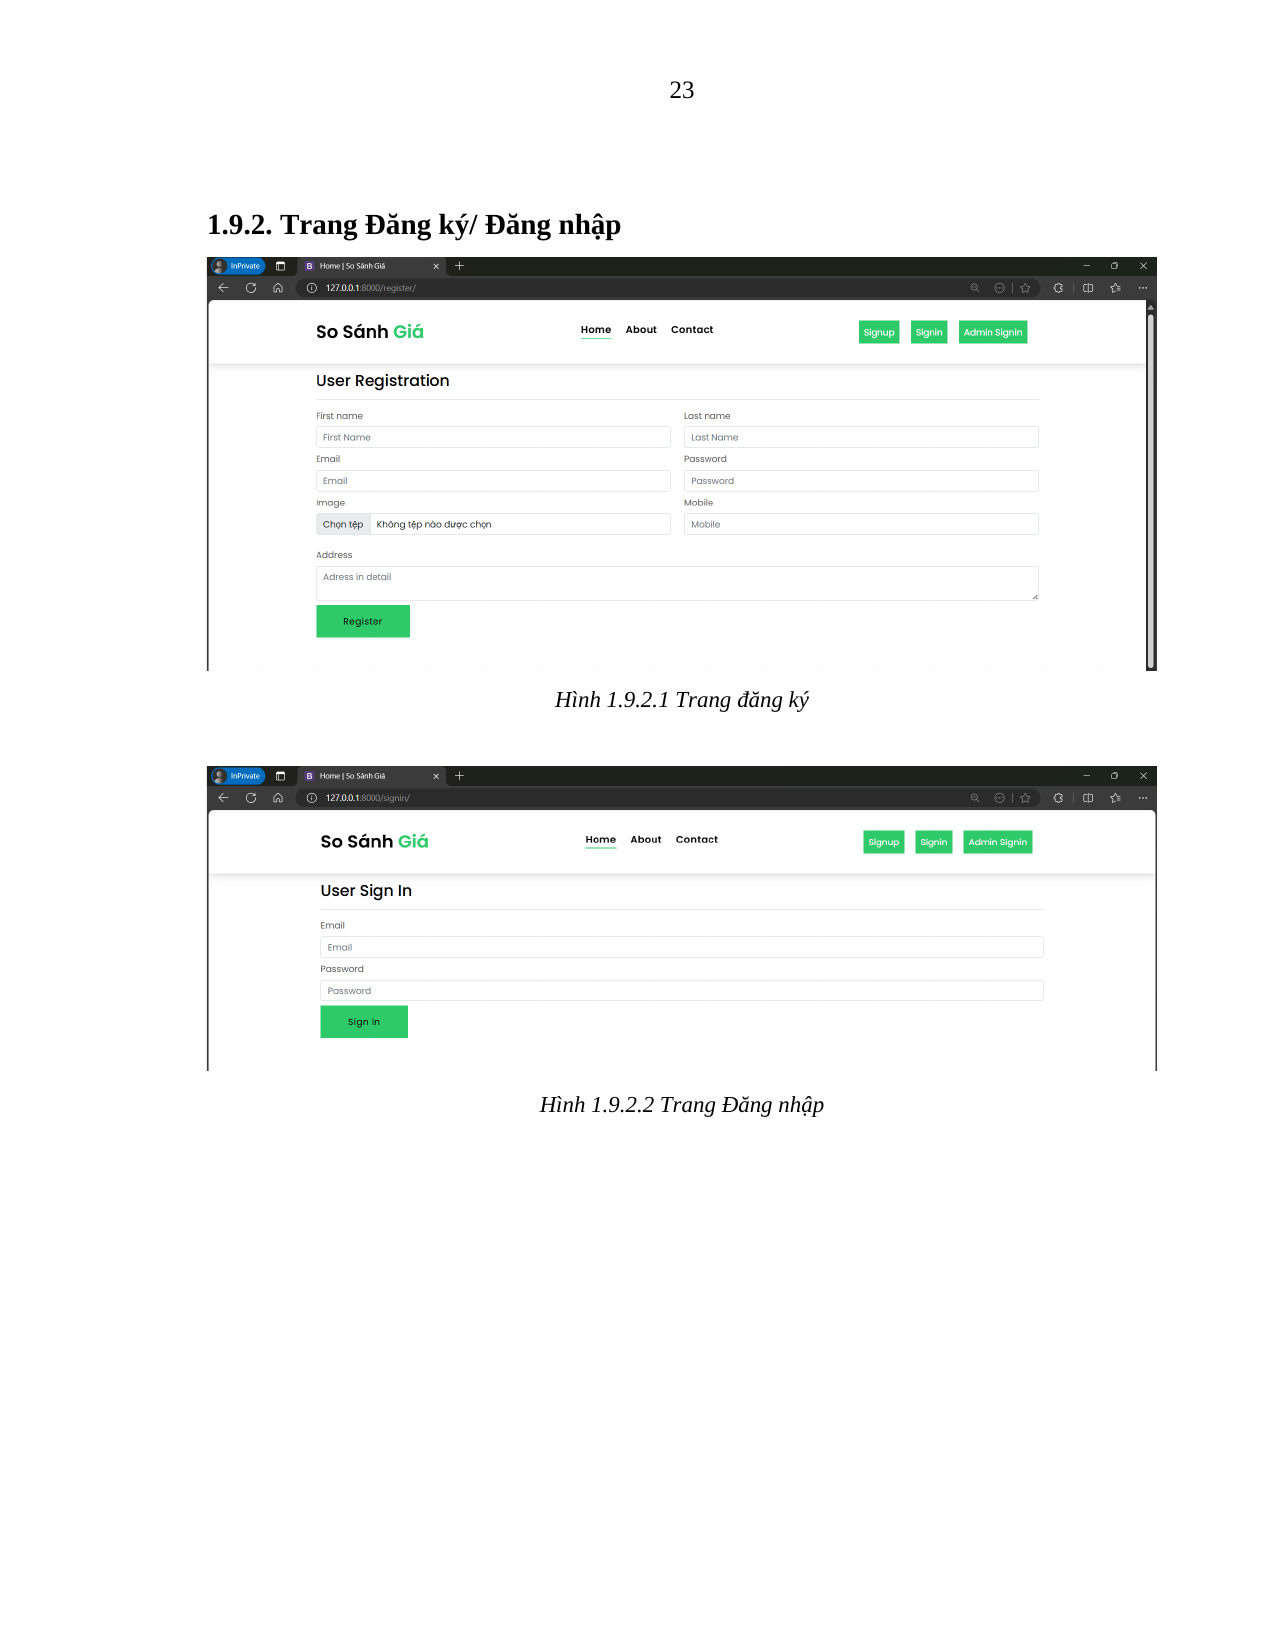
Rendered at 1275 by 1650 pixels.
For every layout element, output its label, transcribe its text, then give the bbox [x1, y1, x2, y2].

picture [206, 766, 1157, 1071]
picture [206, 257, 1157, 671]
text 1.9.2. Trang Đăng ký/ Đăng nhập [207, 207, 1126, 240]
text Hình 1.9.2.1 Trang đăng ký [207, 686, 1157, 712]
text Hình 1.9.2.2 Trang Đăng nhập [207, 1091, 1157, 1117]
